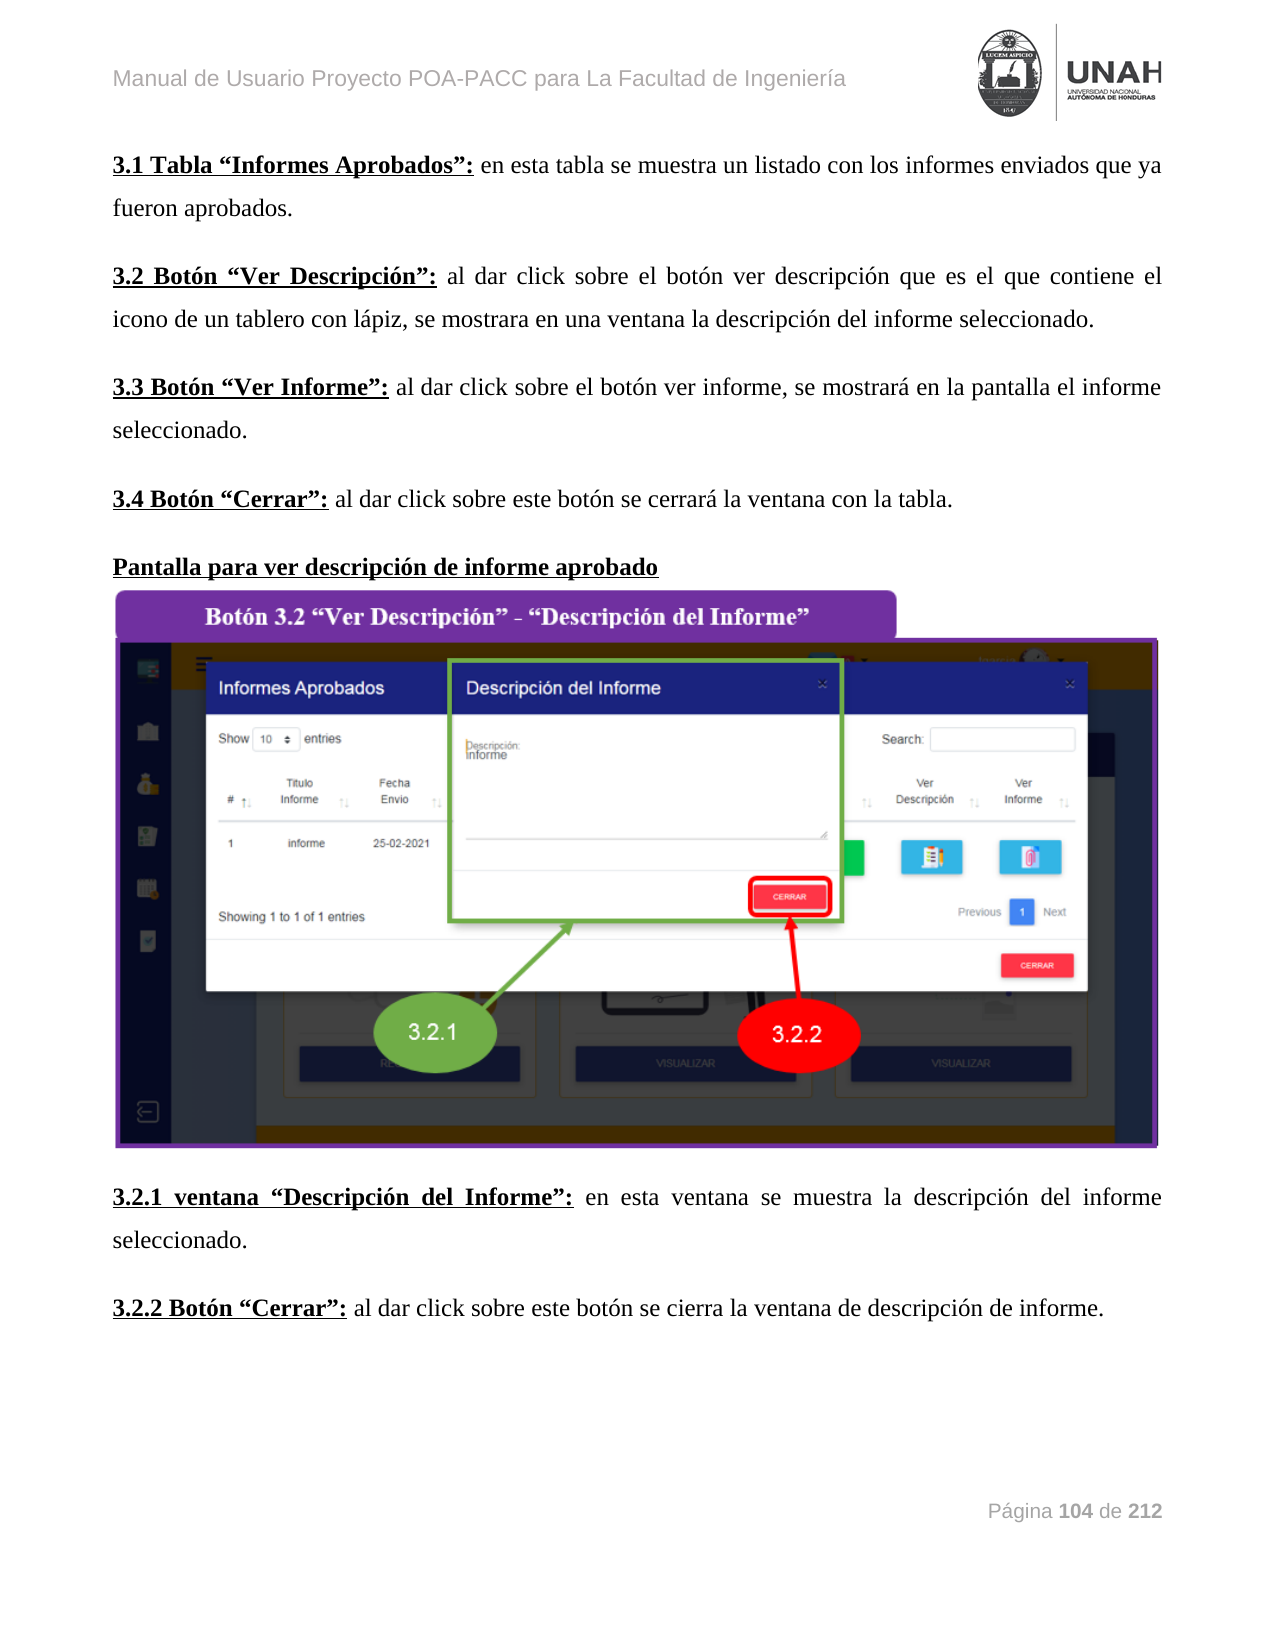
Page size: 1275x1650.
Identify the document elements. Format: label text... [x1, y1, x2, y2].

subtitle Pantalla para ver descripción de informe aprobado [112, 552, 1162, 581]
text 3.2 Botón “Ver Descripción”: al dar click sobre el botón ver descripción que es el que contiene el icono de un tablero con lápiz, se mostrara en una ventana la descripción del informe seleccionado. [112, 261, 1162, 333]
text 3.1 Tabla “Informes Aprobados”: en esta tabla se muestra un listado con los informes enviados que ya fueron aprobados. [112, 150, 1162, 222]
text 3.3 Botón “Ver Informe”: al dar click sobre el botón ver informe, se mostrará en la pantalla el informe seleccionado. [112, 372, 1162, 444]
picture [976, 20, 1161, 120]
text 3.2.1 ventana “Descripción del Informe”: en esta ventana se muestra la descripción del informe seleccionado. [112, 1182, 1162, 1254]
text 3.2.2 Botón “Cerrar”: al dar click sobre este botón se cierra la ventana de descripción de informe. [112, 1293, 1162, 1322]
text 3.4 Botón “Cerrar”: al dar click sobre este botón se cerrará la ventana con la tabla. [112, 484, 1162, 512]
picture [112, 589, 1163, 1153]
